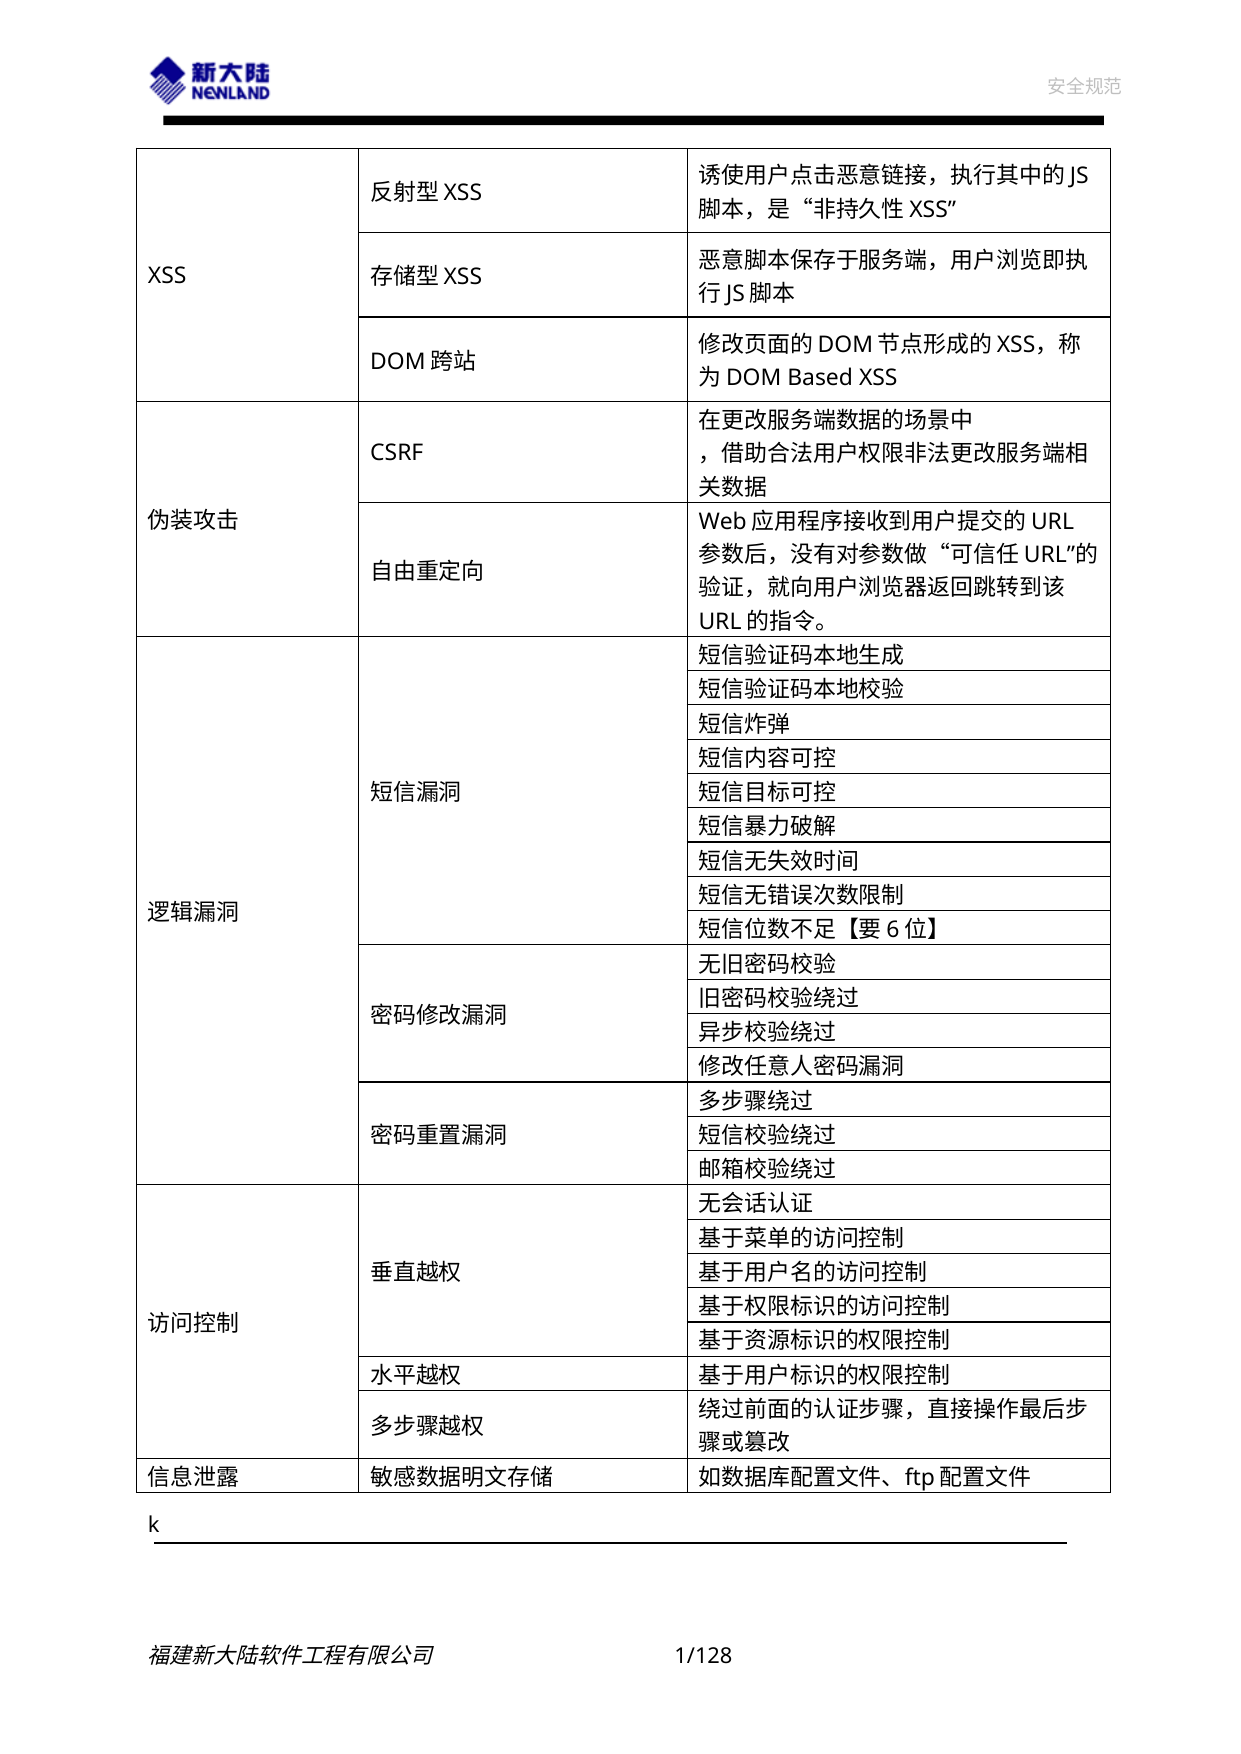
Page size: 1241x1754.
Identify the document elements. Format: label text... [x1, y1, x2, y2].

table_cell 短信暴力破解 [688, 808, 1110, 841]
table_cell 旧密码校验绕过 [688, 980, 1110, 1013]
table_cell CSRF [359, 402, 687, 502]
table_cell 修改任意人密码漏洞 [688, 1048, 1110, 1081]
table_cell 信息泄露 [137, 1459, 358, 1492]
picture [147, 55, 273, 107]
table_cell 敏感数据明文存储 [359, 1459, 687, 1492]
table_cell 短信无错误次数限制 [688, 877, 1110, 910]
table_cell 反射型XSS [359, 149, 687, 232]
table_cell 多步骤绕过 [688, 1083, 1110, 1116]
table_cell 短信校验绕过 [688, 1117, 1110, 1150]
table_cell 短信位数不足【要6位】 [688, 911, 1110, 944]
table_cell 短信无失效时间 [688, 843, 1110, 876]
table_cell 如数据库配置文件、ftp配置文件 [688, 1459, 1110, 1492]
table_cell 短信内容可控 [688, 740, 1110, 773]
table_cell 短信验证码本地校验 [688, 671, 1110, 704]
table_cell 基于资源标识的权限控制 [688, 1323, 1110, 1356]
table_cell 诱使用户点击恶意链接，执行其中的JS脚本，是“非持久性XSS” [688, 149, 1110, 232]
table_cell 多步骤越权 [359, 1391, 687, 1457]
table_cell 基于用户名的访问控制 [688, 1254, 1110, 1287]
table_cell 短信炸弹 [688, 705, 1110, 739]
table_cell 修改页面的DOM节点形成的XSS，称为DOM Based XSS [688, 318, 1110, 401]
table_cell 密码重置漏洞 [359, 1083, 687, 1184]
table_cell 绕过前面的认证步骤，直接操作最后步骤或篡改 [688, 1391, 1110, 1457]
table_cell XSS [137, 149, 358, 401]
table_cell 垂直越权 [359, 1185, 687, 1356]
table_cell 访问控制 [137, 1185, 358, 1457]
table_cell 基于菜单的访问控制 [688, 1220, 1110, 1253]
table_cell 无会话认证 [688, 1185, 1110, 1218]
table_cell 水平越权 [359, 1357, 687, 1390]
table_cell 短信目标可控 [688, 774, 1110, 807]
table_cell 短信漏洞 [359, 637, 687, 944]
table_cell 无旧密码校验 [688, 945, 1110, 979]
table_cell 短信验证码本地生成 [688, 637, 1110, 670]
table_cell 在更改服务端数据的场景中 ，借助合法用户权限非法更改服务端相关数据 [688, 402, 1110, 502]
table_cell DOM跨站 [359, 318, 687, 401]
table_cell 自由重定向 [359, 503, 687, 636]
table_cell 异步校验绕过 [688, 1014, 1110, 1047]
table_cell 恶意脚本保存于服务端，用户浏览即执行JS脚本 [688, 233, 1110, 316]
table_cell 邮箱校验绕过 [688, 1151, 1110, 1184]
table_cell 基于用户标识的权限控制 [688, 1357, 1110, 1390]
table_cell 伪装攻击 [137, 402, 358, 636]
table_cell 存储型XSS [359, 233, 687, 316]
table_cell 逻辑漏洞 [137, 637, 358, 1184]
table_cell 基于权限标识的访问控制 [688, 1288, 1110, 1321]
table_cell 密码修改漏洞 [359, 945, 687, 1081]
table_cell Web应用程序接收到用户提交的URL参数后，没有对参数做“可信任URL”的验证，就向用户浏览器返回跳转到该URL的指令。 [688, 503, 1110, 636]
